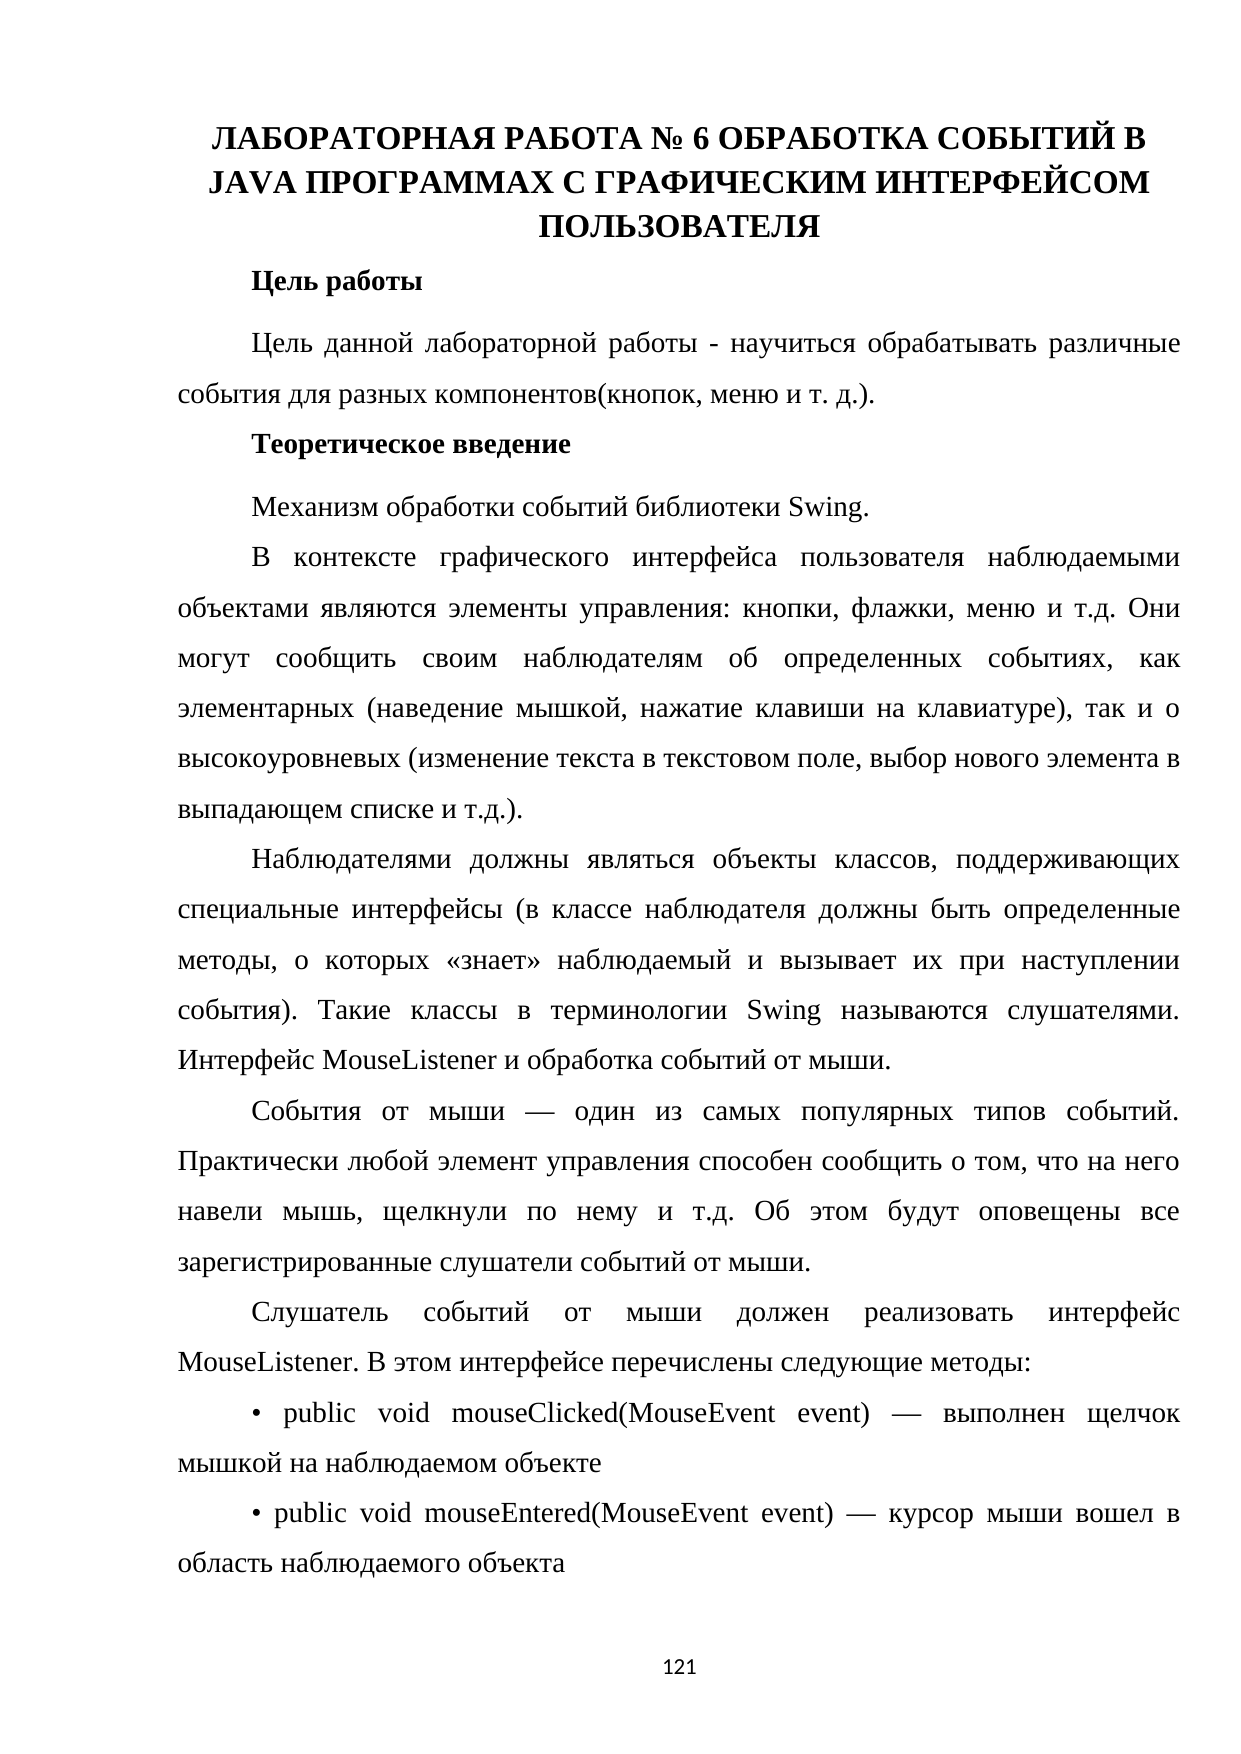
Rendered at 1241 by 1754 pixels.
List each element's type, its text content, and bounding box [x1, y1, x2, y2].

subtitle Теоретическое введение [177, 426, 1181, 460]
subtitle Цель работы [177, 263, 1181, 296]
text Наблюдателями должны являться объекты классов, поддерживающих специальные интерфейсы (в классе наблюдателя должны быть определенные методы, о которых «знает» наблюдаемый и вызывает их при наступлении события). Такие классы в терминологии Swing называются слушателями. Интерфейс MouseListener и обработка событий от мыши. [177, 841, 1181, 1076]
text Слушатель событий от мыши должен реализовать интерфейс MouseListener. В этом интерфейсе перечислены следующие методы: [177, 1294, 1181, 1378]
subtitle ЛАБОРАТОРНАЯ РАБОТА № 6 ОБРАБОТКА СОБЫТИЙ В JAVA ПРОГРАММАХ С ГРАФИЧЕСКИМ ИНТЕРФЕЙСОМ ПОЛЬЗОВАТЕЛЯ [177, 118, 1181, 244]
text • public void mouseClicked(MouseEvent event) — выполнен щелчок мышкой на наблюдаемом объекте [177, 1395, 1181, 1478]
text Цель данной лабораторной работы - научиться обрабатывать различные события для разных компонентов(кнопок, меню и т. д.). [177, 326, 1181, 409]
text • public void mouseEntered(MouseEvent event) — курсор мыши вошел в область наблюдаемого объекта [177, 1495, 1181, 1579]
text Механизм обработки событий библиотеки Swing. [177, 489, 1181, 523]
text В контексте графического интерфейса пользователя наблюдаемыми объектами являются элементы управления: кнопки, флажки, меню и т.д. Они могут сообщить своим наблюдателям об определенных событиях, как элементарных (наведение мышкой, нажатие клавиши на клавиатуре), так и о высокоуровневых (изменение текста в текстовом поле, выбор нового элемента в выпадающем списке и т.д.). [177, 539, 1181, 824]
text События от мыши — один из самых популярных типов событий. Практически любой элемент управления способен сообщить о том, что на него навели мышь, щелкнули по нему и т.д. Об этом будут оповещены все зарегистрированные слушатели событий от мыши. [177, 1093, 1181, 1277]
